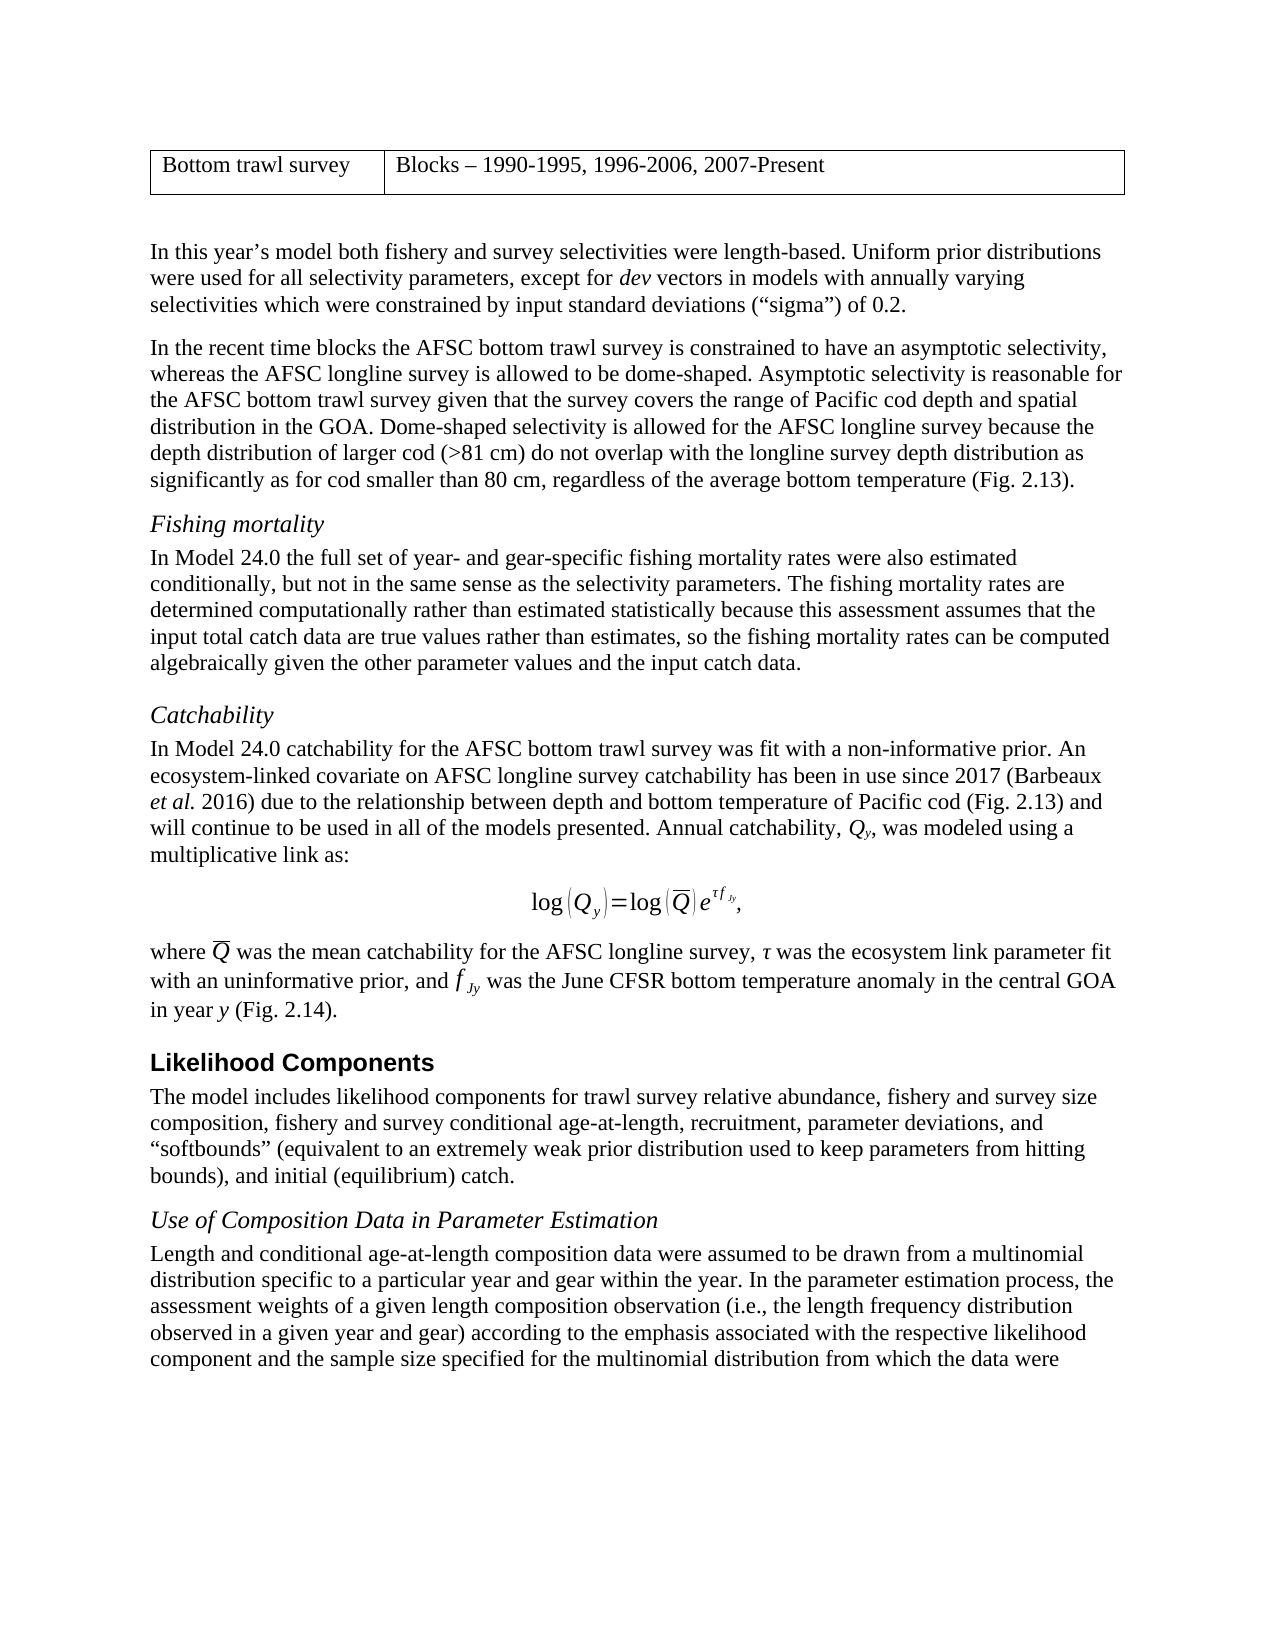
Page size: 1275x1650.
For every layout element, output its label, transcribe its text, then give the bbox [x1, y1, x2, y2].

text where was the mean catchability for the AFSC longline survey, τ was the ecosystem link parameter fit with an uninformative prior, and was the June CFSR bottom temperature anomaly in the central GOA in year y (Fig. 2.14). [150, 937, 1125, 1023]
table_cell Bottom trawl survey [151, 151, 384, 194]
table_cell Blocks – 1990-1995, 1996-2006, 2007-Present [385, 151, 1124, 194]
subtitle Fishing mortality [150, 509, 1125, 537]
text In Model 24.0 catchability for the AFSC bottom trawl survey was fit with a non-informative prior. An ecosystem-linked covariate on AFSC longline survey catchability has been in use since 2017 (Barbeaux et al. 2016) due to the relationship between depth and bottom temperature of Pacific cod (Fig. 2.13) and will continue to be used in all of the models presented. Annual catchability, Qy, was modeled using a multiplicative link as: [150, 735, 1125, 867]
subtitle Use of Composition Data in Parameter Estimation [150, 1205, 1125, 1234]
subtitle Likelihood Components [150, 1048, 1125, 1077]
text In this year’s model both fishery and survey selectivities were length-based. Uniform prior distributions were used for all selectivity parameters, except for dev vectors in models with annually varying selectivities which were constrained by input standard deviations (“sigma”) of 0.2. [150, 238, 1125, 317]
text In the recent time blocks the AFSC bottom trawl survey is constrained to have an asymptotic selectivity, whereas the AFSC longline survey is allowed to be dome-shaped. Asymptotic selectivity is reasonable for the AFSC bottom trawl survey given that the survey covers the range of Pacific cod depth and spatial distribution in the GOA. Dome-shaped selectivity is allowed for the AFSC longline survey because the depth distribution of larger cod (>81 cm) do not overlap with the longline survey depth distribution as significantly as for cod smaller than 80 cm, regardless of the average bottom temperature (Fig. 2.13). [150, 334, 1125, 492]
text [150, 1240, 1125, 1372]
text The model includes likelihood components for trawl survey relative abundance, fishery and survey size composition, fishery and survey conditional age-at-length, recruitment, parameter deviations, and “softbounds” (equivalent to an extremely weak prior distribution used to keep parameters from hitting bounds), and initial (equilibrium) catch. [150, 1083, 1125, 1188]
text In Model 24.0 the full set of year- and gear-specific fishing mortality rates were also estimated conditionally, but not in the same sense as the selectivity parameters. The fishing mortality rates are determined computationally rather than estimated statistically because this assessment assumes that the input total catch data are true values rather than estimates, so the fishing mortality rates can be computed algebraically given the other parameter values and the input catch data. [150, 544, 1125, 675]
subtitle Catchability [75, 700, 1125, 729]
text , [150, 884, 1125, 921]
